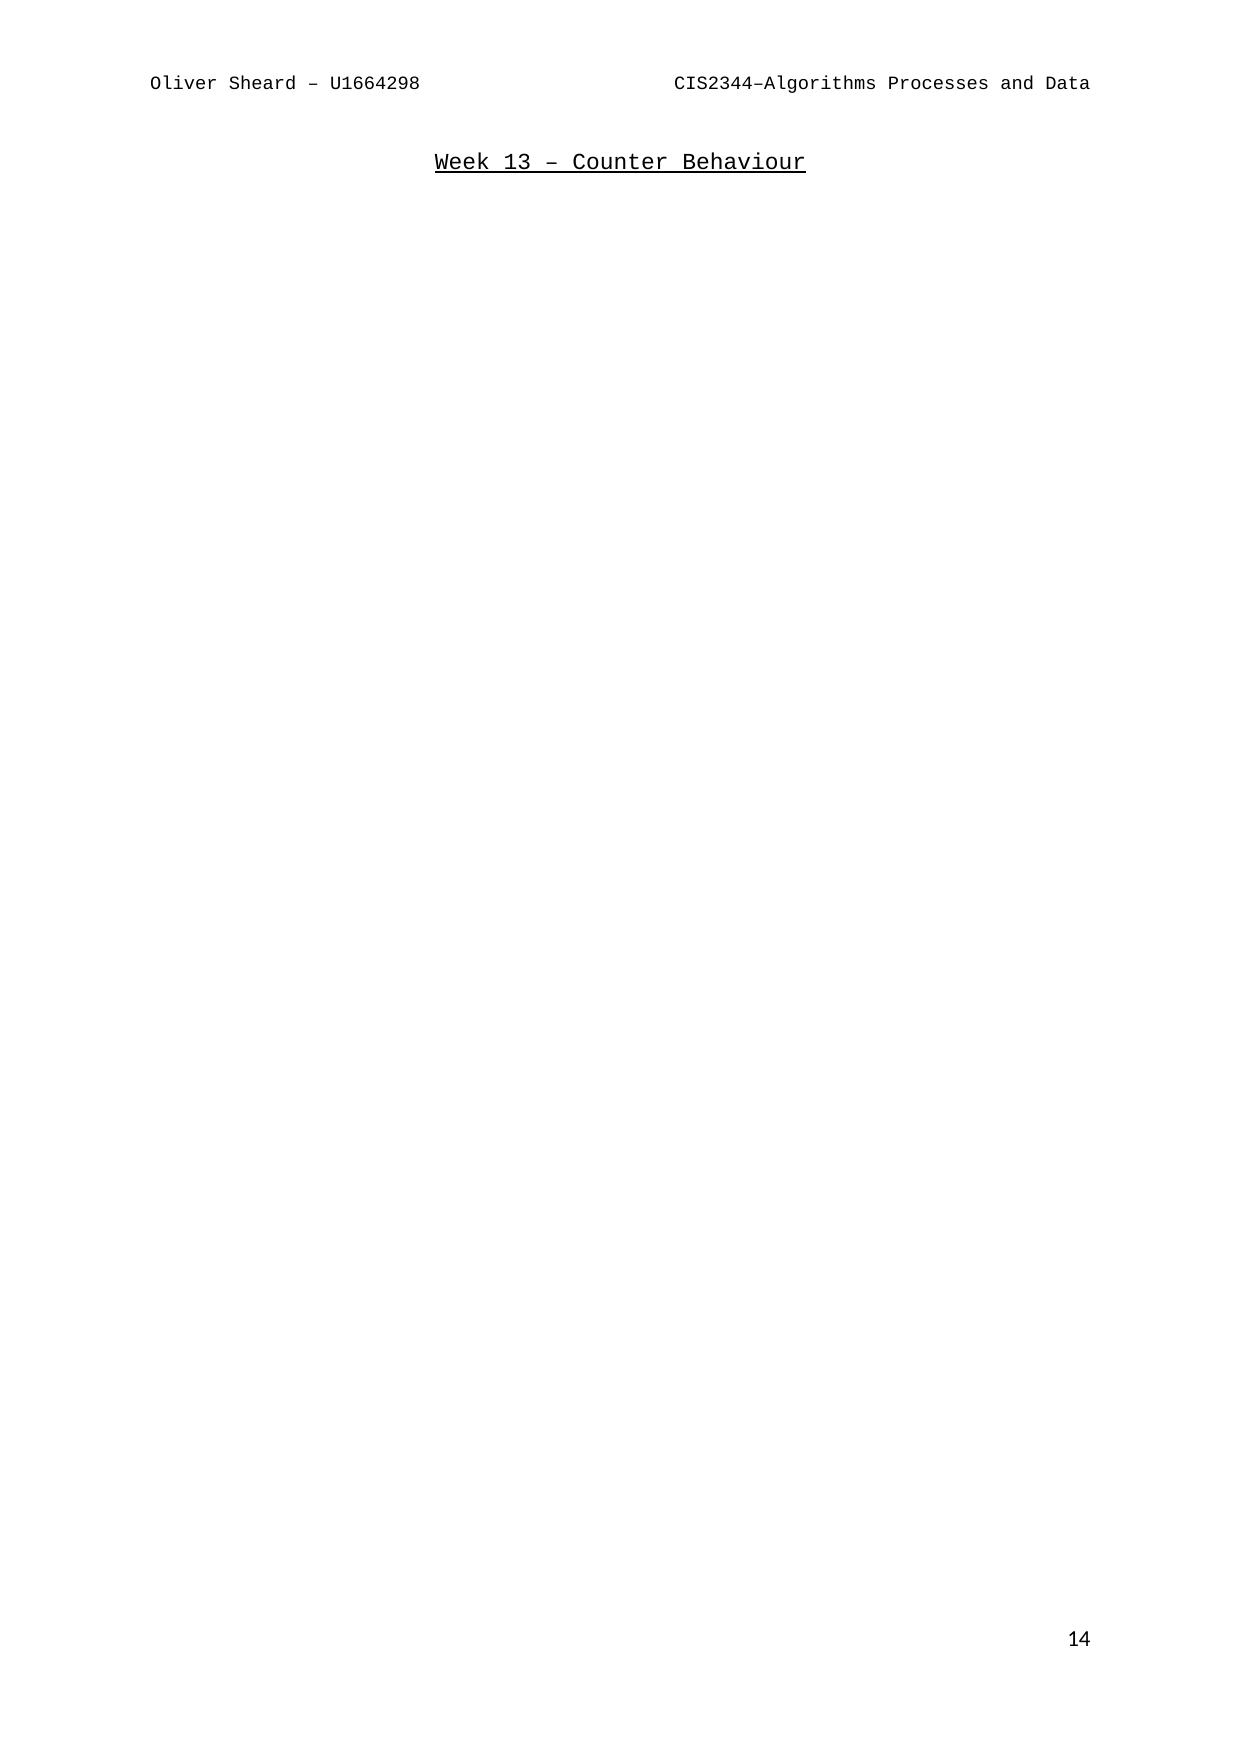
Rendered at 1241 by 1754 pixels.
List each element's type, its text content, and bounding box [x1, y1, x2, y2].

text Week 13 – Counter Behaviour [150, 150, 1090, 176]
